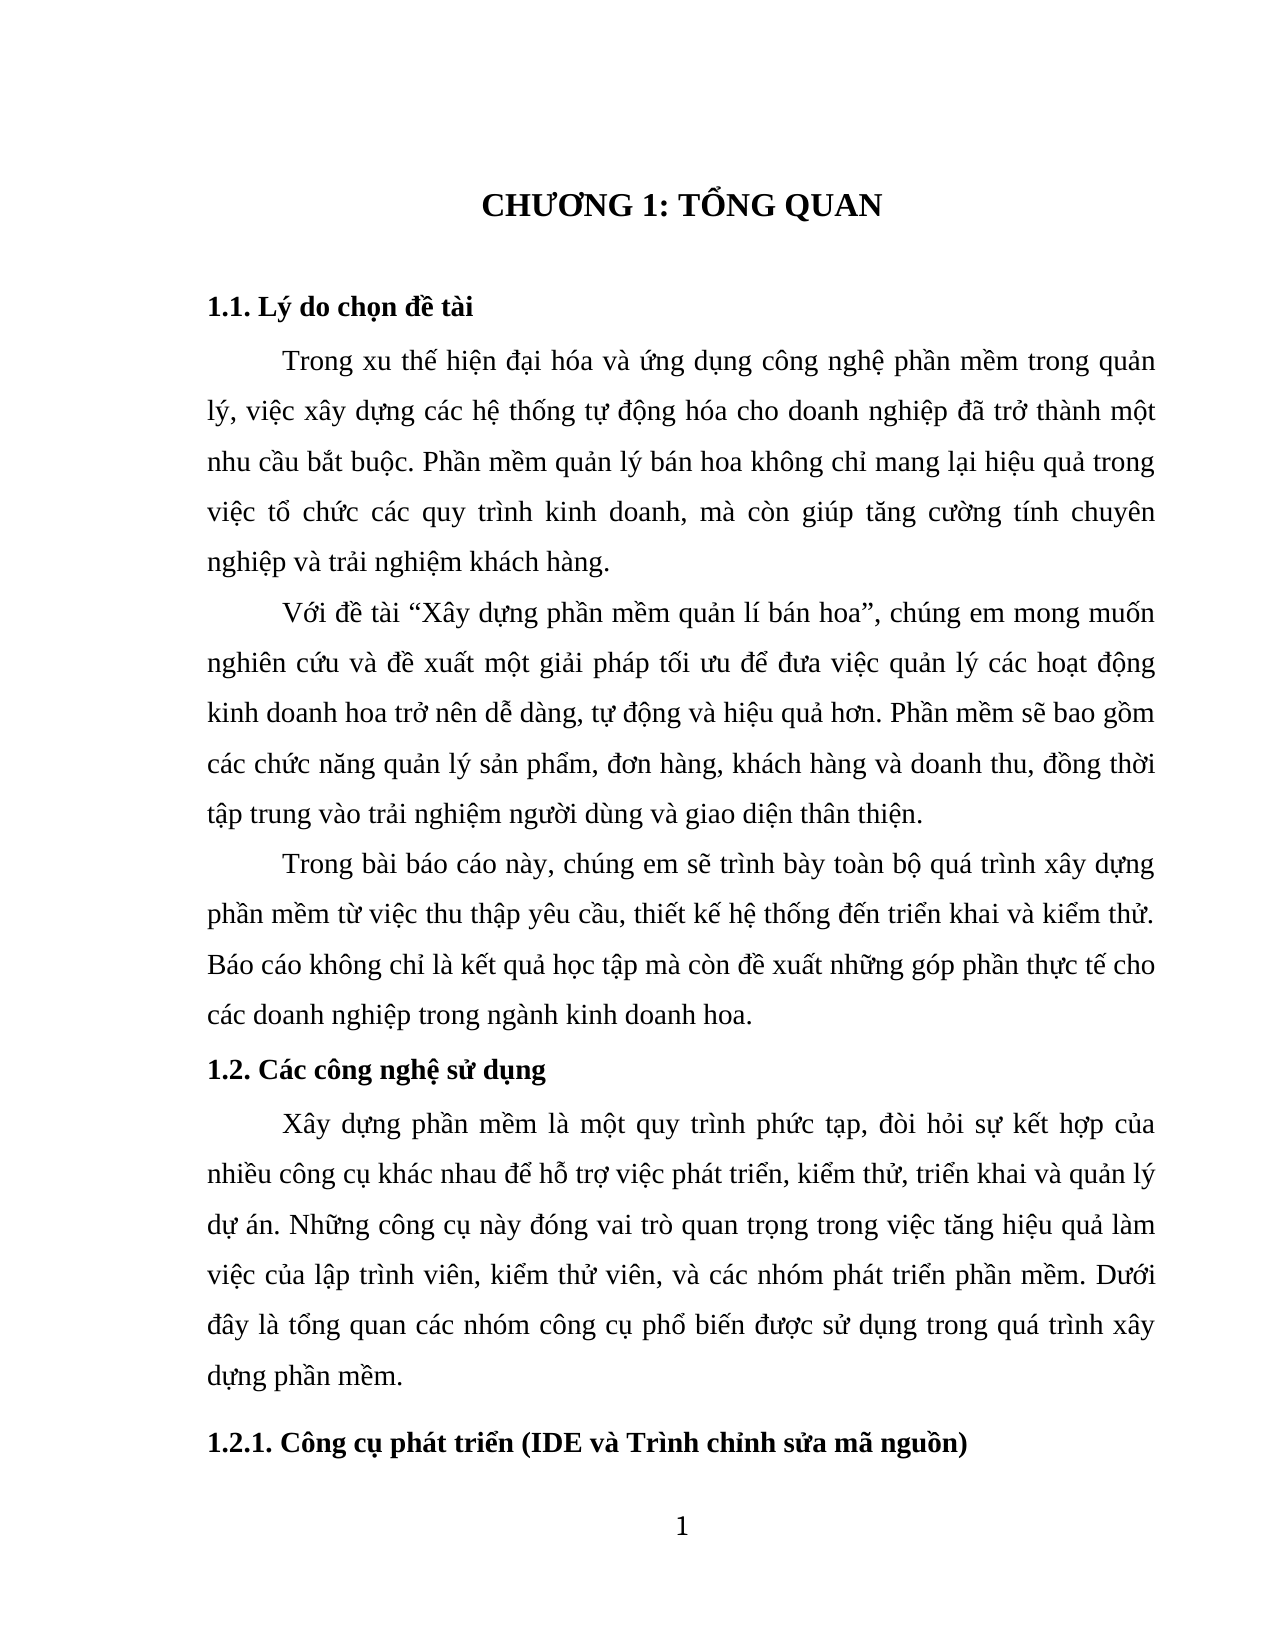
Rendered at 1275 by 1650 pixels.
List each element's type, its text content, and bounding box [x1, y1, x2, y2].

subtitle 1.2. Các công nghệ sử dụng [207, 1052, 1039, 1085]
subtitle 1.1. Lý do chọn đề tài [207, 289, 1039, 322]
text Xây dựng phần mềm là một quy trình phức tạp, đòi hỏi sự kết hợp của nhiều công cụ khác nhau để hỗ trợ việc phát triển, kiểm thử, triển khai và quản lý dự án. Những công cụ này đóng vai trò quan trọng trong việc tăng hiệu quả làm việc của lập trình viên, kiểm thử viên, và các nhóm phát triển phần mềm. Dưới đây là tổng quan các nhóm công cụ phổ biến được sử dụng trong quá trình xây dựng phần mềm. [207, 1106, 1157, 1391]
subtitle CHƯƠNG 1: TỔNG QUAN [207, 185, 1157, 223]
subtitle 1.2.1. Công cụ phát triển (IDE và Trình chỉnh sửa mã nguồn) [207, 1425, 1157, 1458]
text Trong xu thế hiện đại hóa và ứng dụng công nghệ phần mềm trong quản lý, việc xây dựng các hệ thống tự động hóa cho doanh nghiệp đã trở thành một nhu cầu bắt buộc. Phần mềm quản lý bán hoa không chỉ mang lại hiệu quả trong việc tổ chức các quy trình kinh doanh, mà còn giúp tăng cường tính chuyên nghiệp và trải nghiệm khách hàng. [207, 343, 1157, 578]
text Trong bài báo cáo này, chúng em sẽ trình bày toàn bộ quá trình xây dựng phần mềm từ việc thu thập yêu cầu, thiết kế hệ thống đến triển khai và kiểm thử. Báo cáo không chỉ là kết quả học tập mà còn đề xuất những góp phần thực tế cho các doanh nghiệp trong ngành kinh doanh hoa. [207, 846, 1157, 1031]
text Với đề tài “Xây dựng phần mềm quản lí bán hoa”, chúng em mong muốn nghiên cứu và đề xuất một giải pháp tối ưu để đưa việc quản lý các hoạt động kinh doanh hoa trở nên dễ dàng, tự động và hiệu quả hơn. Phần mềm sẽ bao gồm các chức năng quản lý sản phẩm, đơn hàng, khách hàng và doanh thu, đồng thời tập trung vào trải nghiệm người dùng và giao diện thân thiện. [207, 595, 1157, 829]
